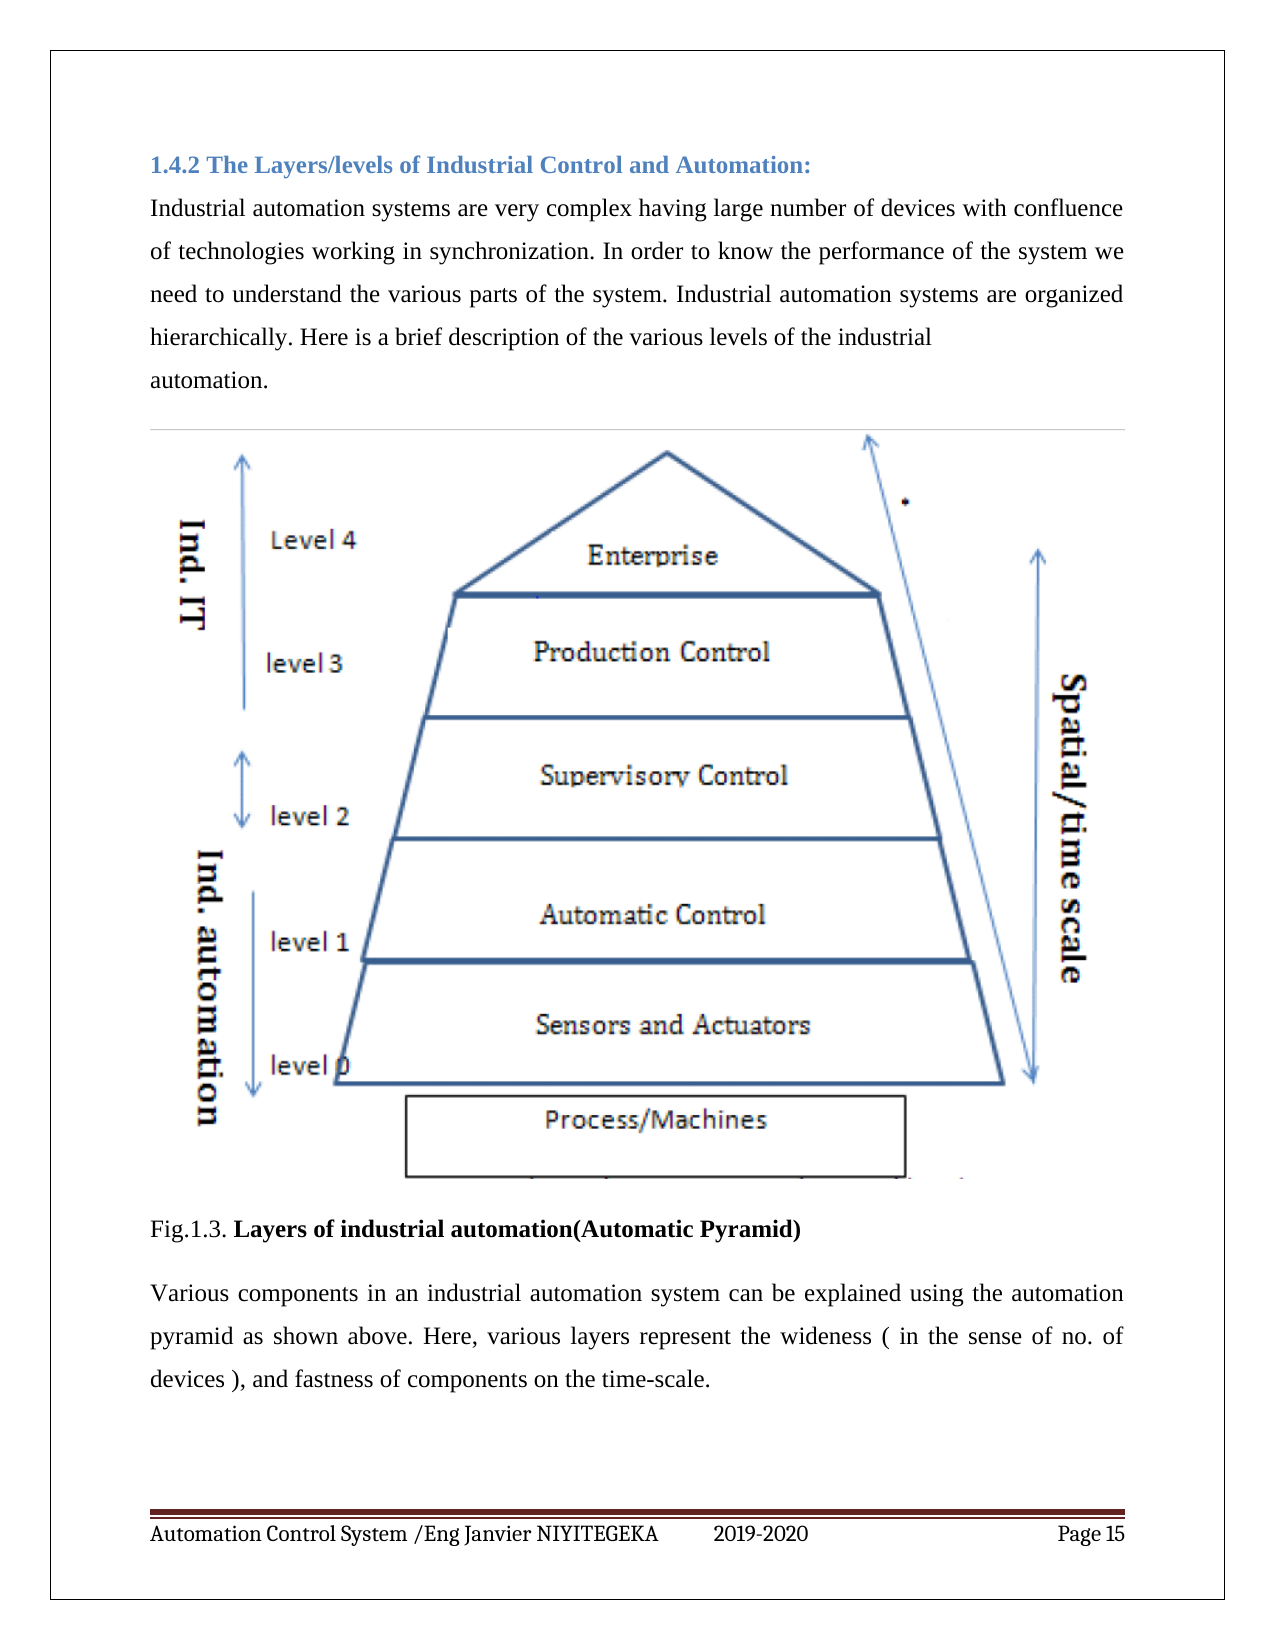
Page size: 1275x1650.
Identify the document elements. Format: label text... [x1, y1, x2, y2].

subtitle 1.4.2 The Layers/levels of Industrial Control and Automation: [150, 150, 1125, 179]
text Industrial automation systems are very complex having large number of devices with confluence of technologies working in synchronization. In order to know the performance of the system we need to understand the various parts of the system. Industrial automation systems are organized hierarchically. Here is a brief description of the various levels of the industrial [150, 193, 1125, 351]
picture [150, 429, 1125, 1179]
text automation. [150, 366, 1125, 394]
text Various components in an industrial automation system can be explained using the automation pyramid as shown above. Here, various layers represent the wideness ( in the sense of no. of devices ), and fastness of components on the time-scale. [150, 1278, 1125, 1393]
text Fig.1.3. Layers of industrial automation(Automatic Pyramid) [150, 1214, 1125, 1242]
